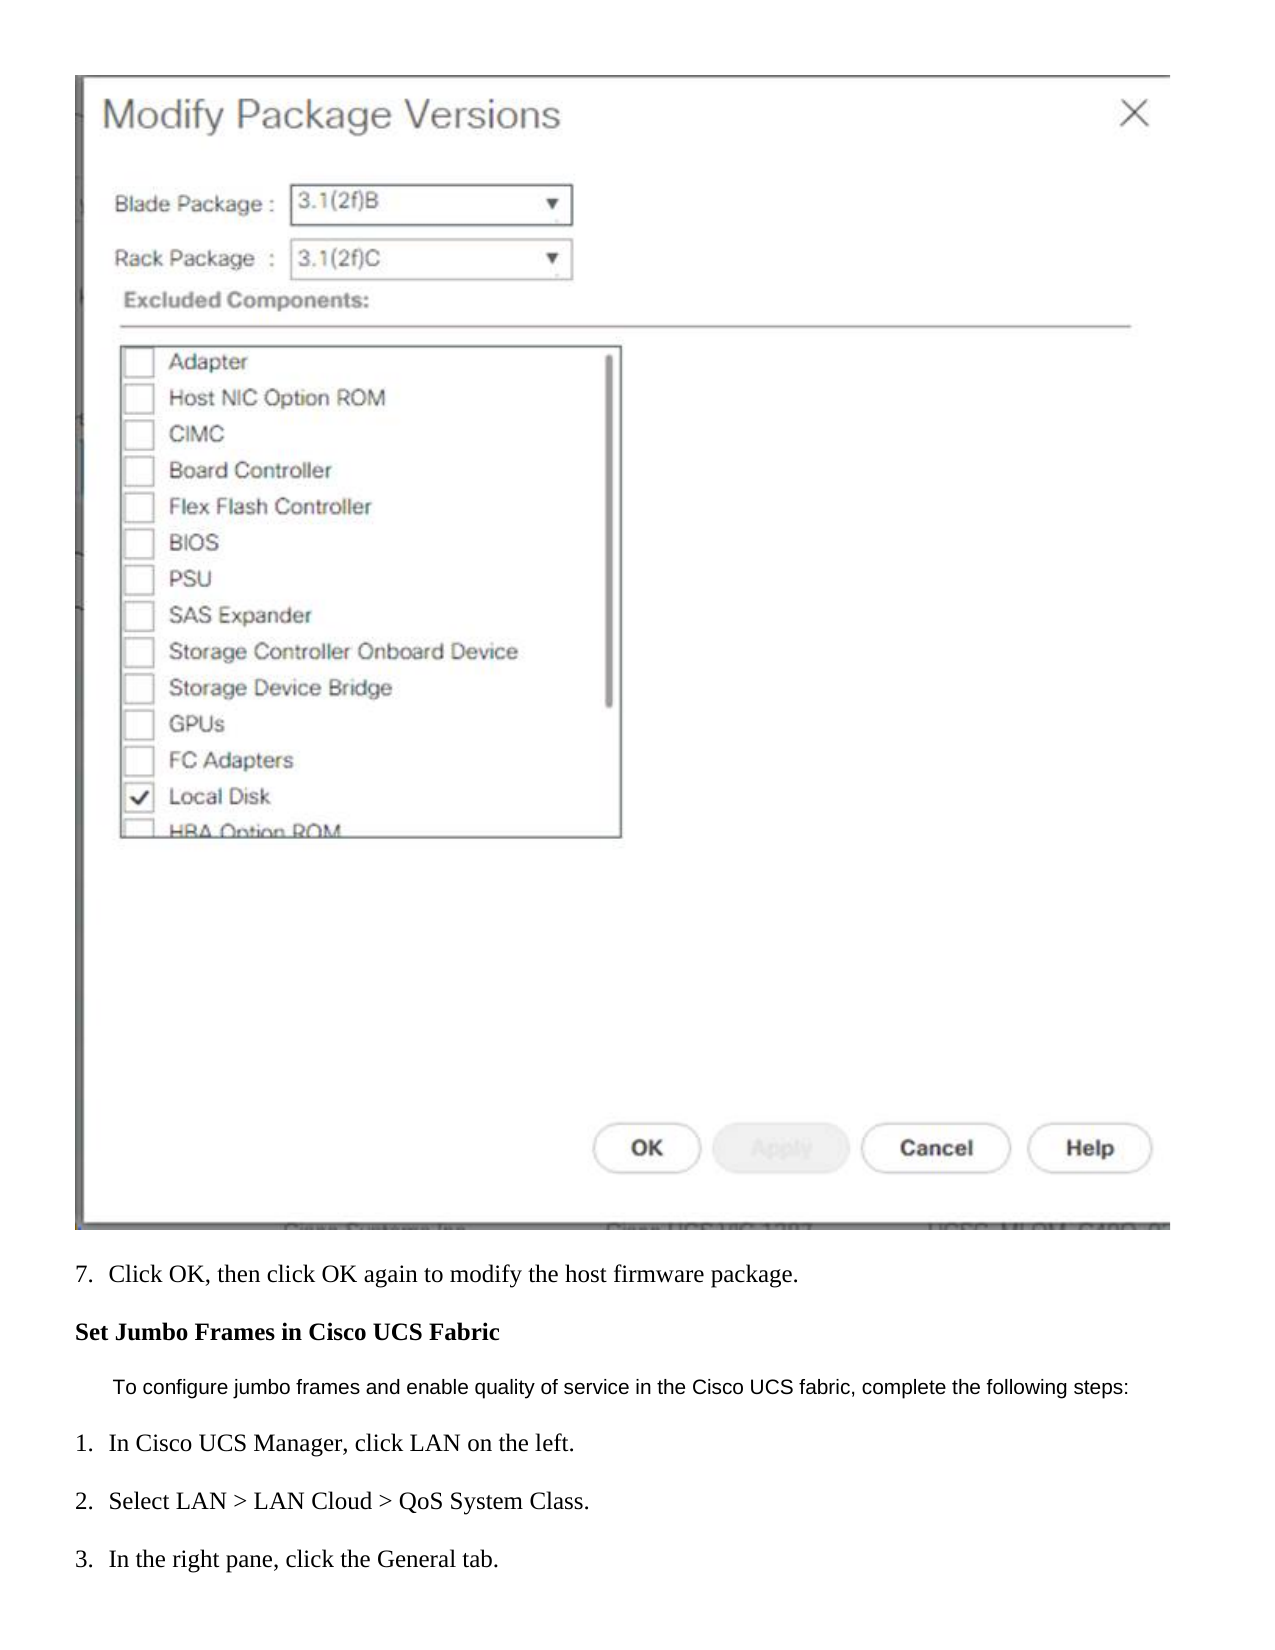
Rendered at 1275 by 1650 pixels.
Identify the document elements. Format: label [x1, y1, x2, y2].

picture [75, 75, 1171, 1230]
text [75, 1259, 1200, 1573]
